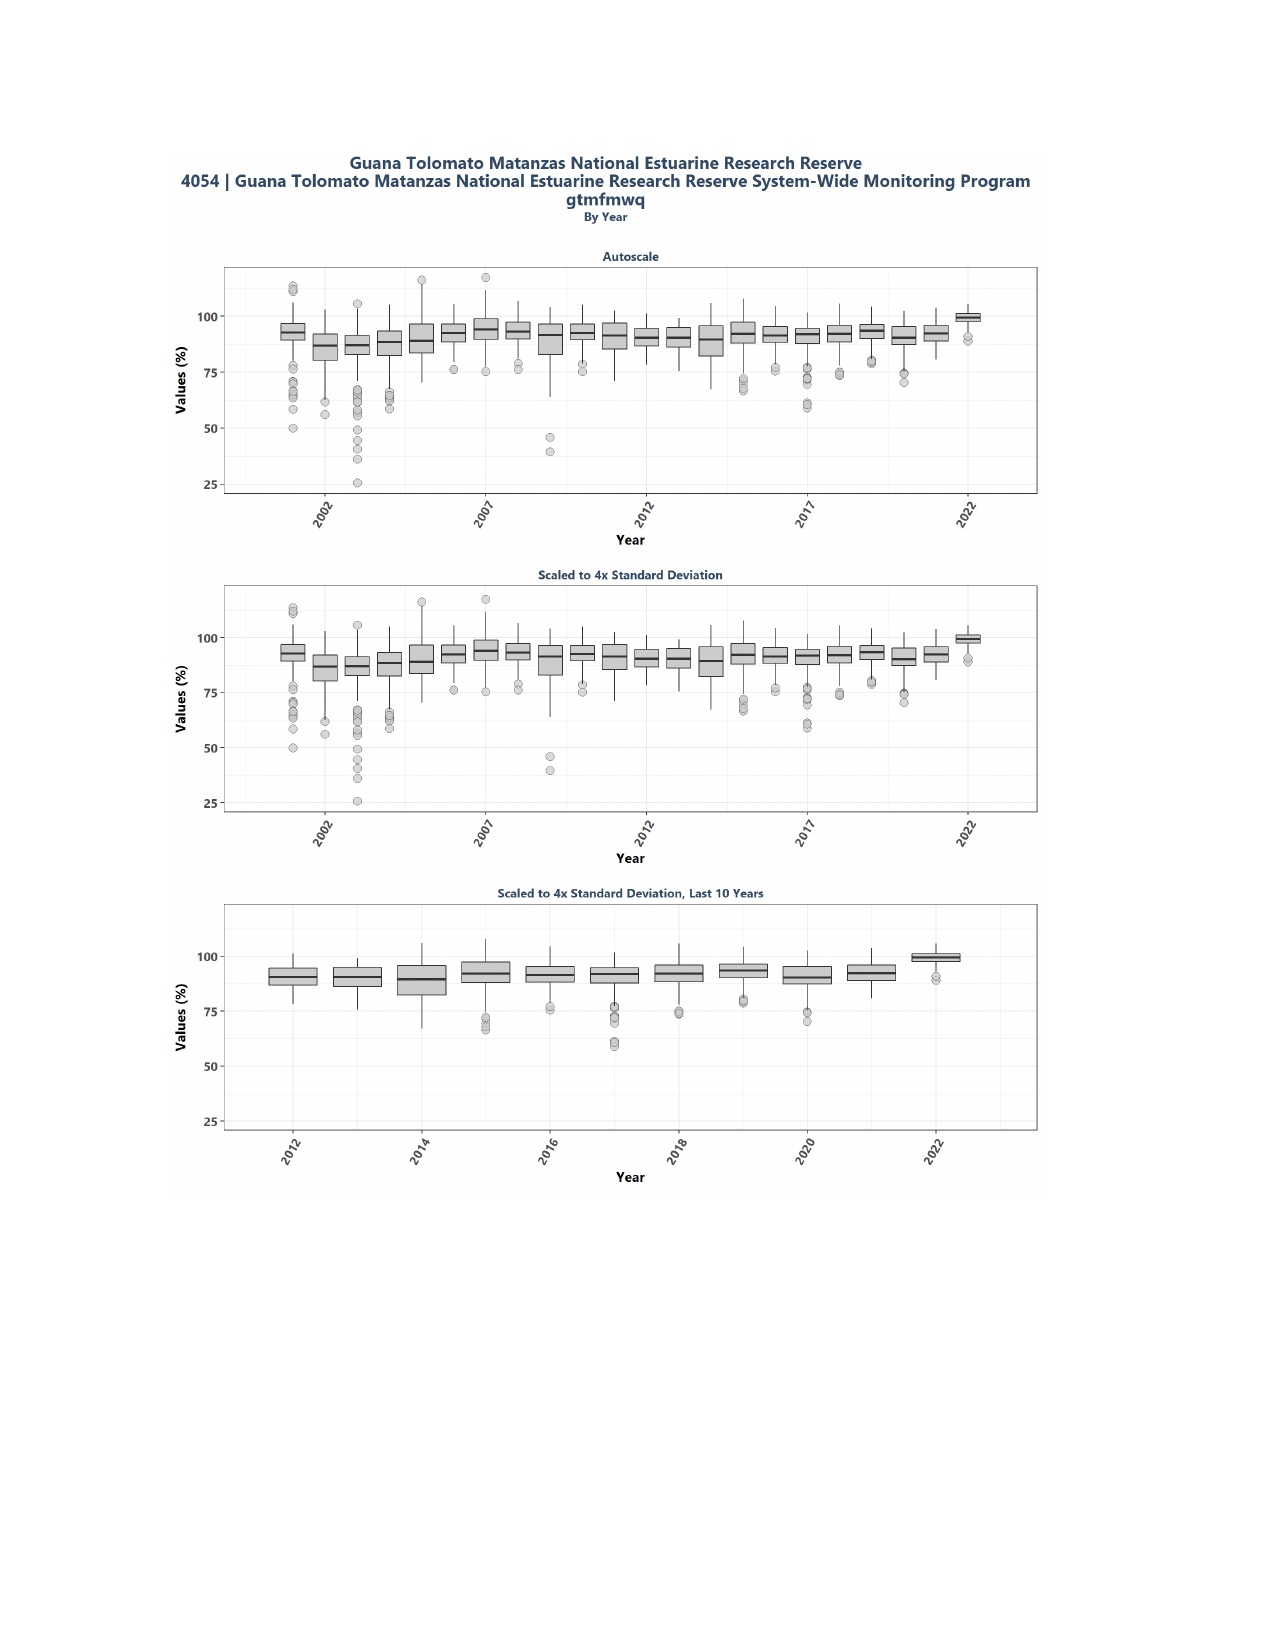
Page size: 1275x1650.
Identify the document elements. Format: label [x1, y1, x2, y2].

picture [168, 150, 1044, 1200]
